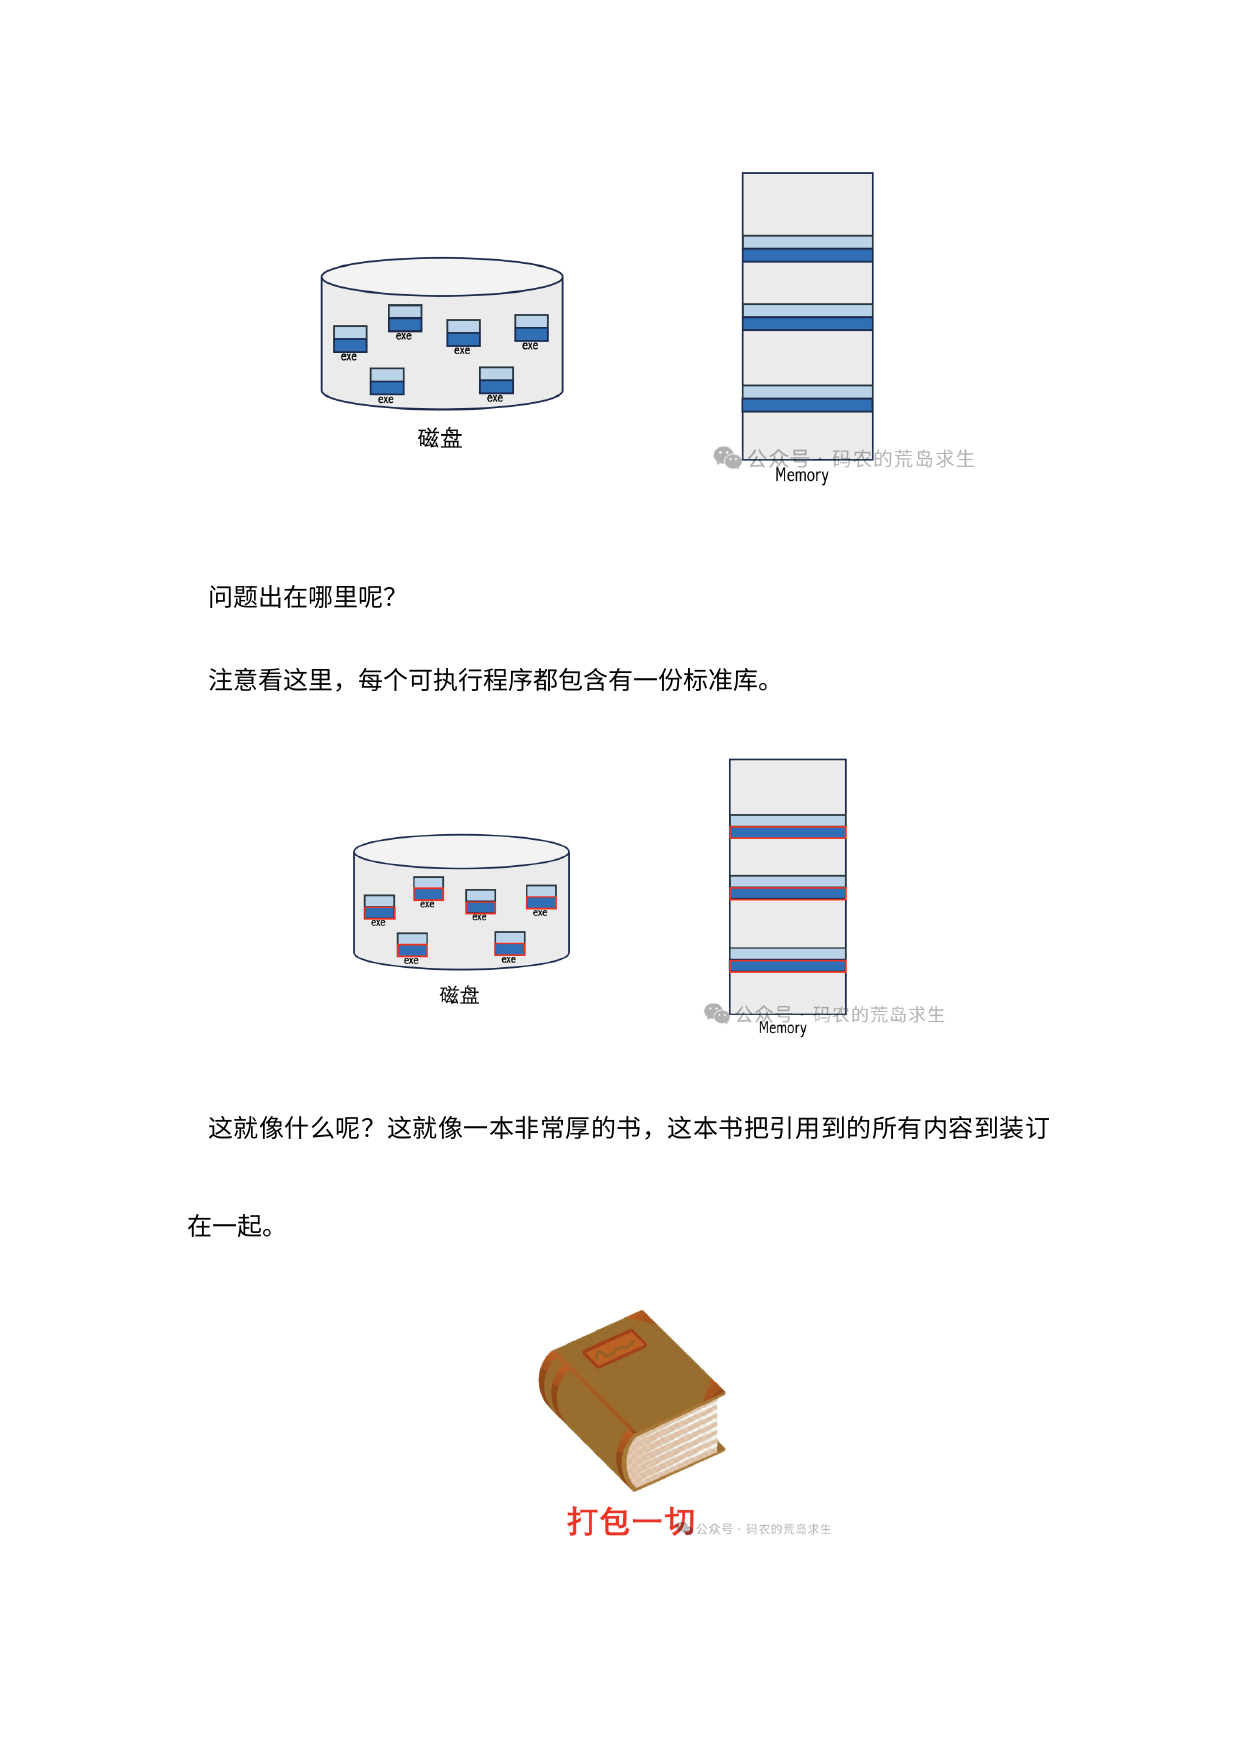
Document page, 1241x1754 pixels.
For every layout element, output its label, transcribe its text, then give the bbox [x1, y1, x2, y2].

picture [416, 1304, 845, 1546]
text 注意看这里，每个可执行程序都包含有一份标准库。 [187, 646, 1053, 711]
text 这就像什么呢？这就像一本非常厚的书，这本书把引用到的所有内容到装订在一起。 [187, 1094, 1053, 1257]
text 问题出在哪里呢？ [187, 563, 1053, 628]
picture [295, 758, 966, 1041]
picture [263, 162, 998, 488]
